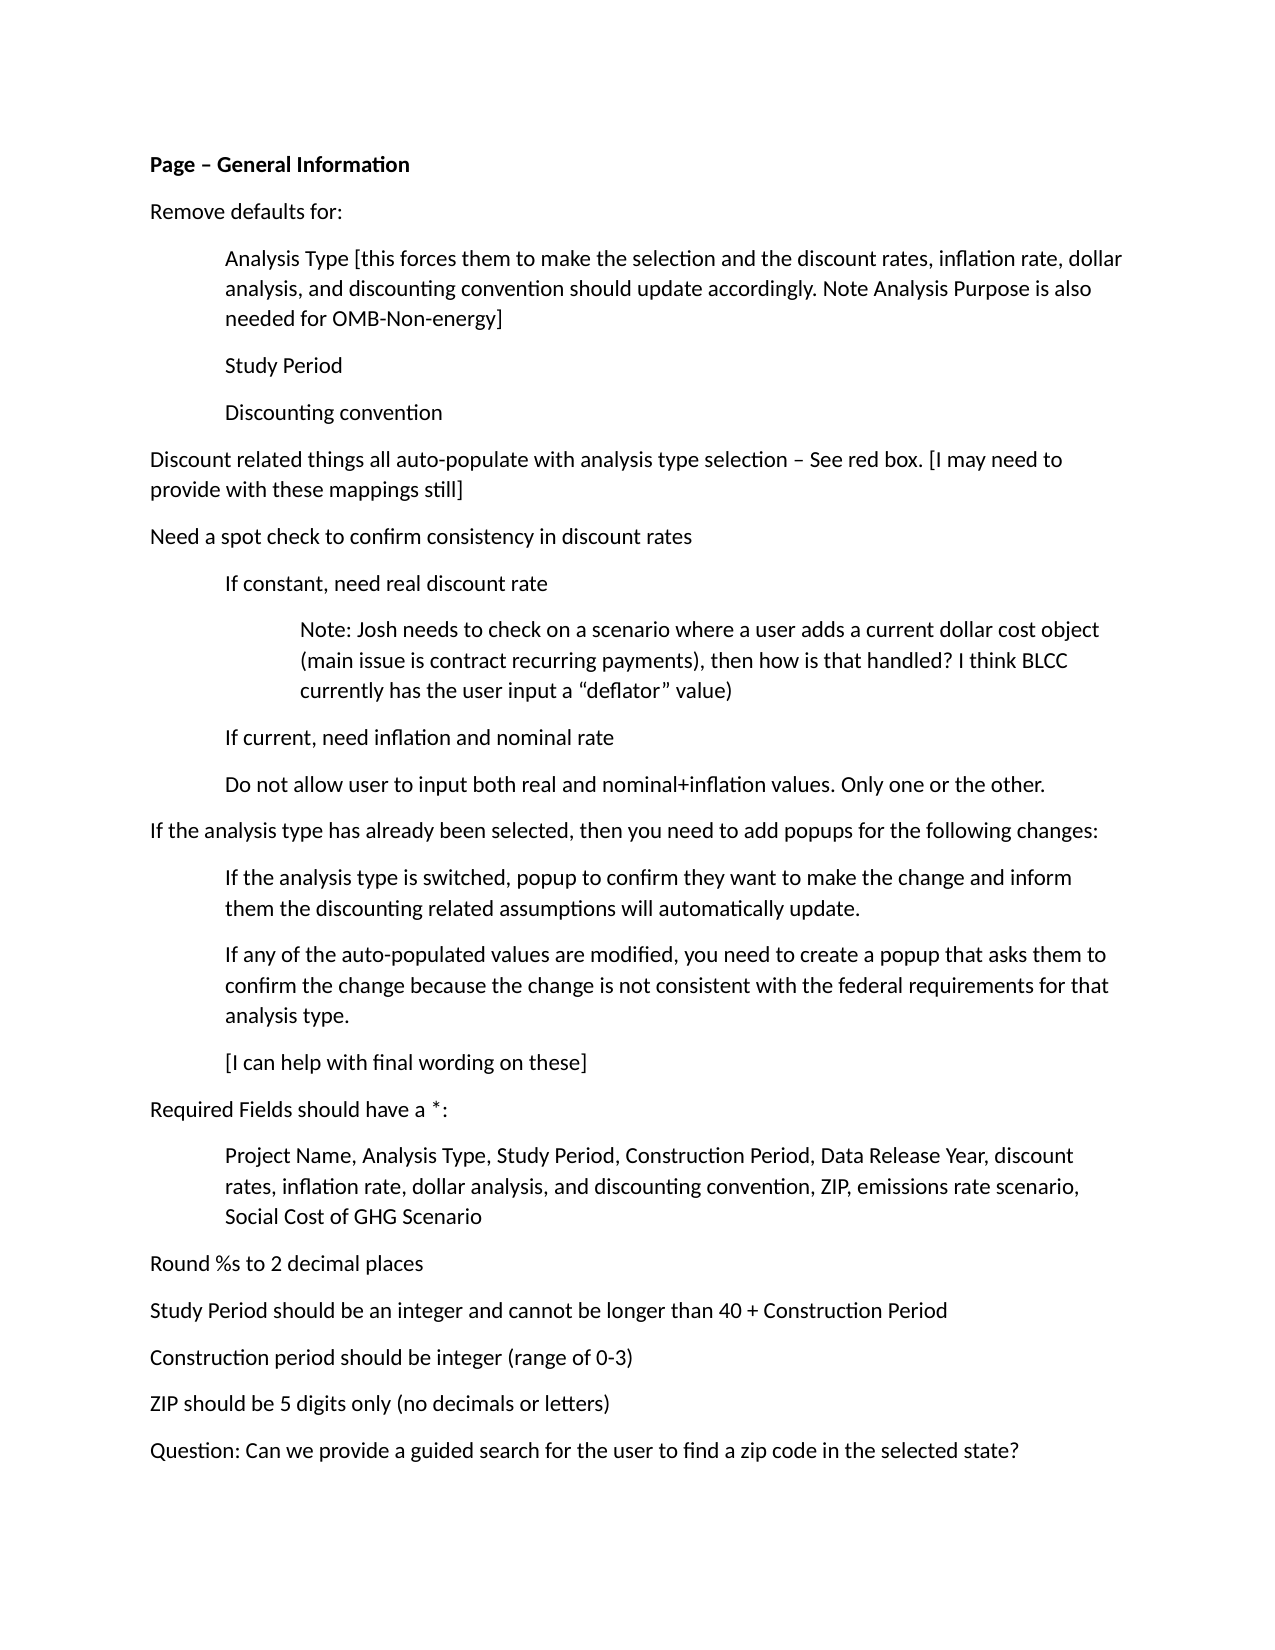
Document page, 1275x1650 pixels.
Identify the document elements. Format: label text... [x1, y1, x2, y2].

text Discounting convention [150, 398, 1125, 426]
text [I can help with final wording on these] [150, 1048, 1125, 1076]
text ZIP should be 5 digits only (no decimals or letters) [150, 1389, 1125, 1418]
text Study Period should be an integer and cannot be longer than 40 + Construction Period [150, 1296, 1125, 1324]
text Do not allow user to input both real and nominal+inflation values. Only one or the other. [225, 770, 1125, 798]
text If the analysis type has already been selected, then you need to add popups for the following changes: [150, 817, 1125, 845]
text Remove defaults for: [150, 197, 1125, 225]
text Question: Can we provide a guided search for the user to find a zip code in the selected state? [150, 1436, 1125, 1464]
text Discount related things all auto-populate with analysis type selection – See red box. [I may need to provide with these mappings still] [150, 445, 1125, 503]
text Need a spot check to confirm consistency in discount rates [150, 522, 1125, 550]
text If current, need inflation and nominal rate [150, 723, 1125, 751]
text If the analysis type is switched, popup to confirm they want to make the change and inform them the discounting related assumptions will automatically update. [225, 863, 1125, 922]
text If any of the auto-populated values are modified, you need to create a popup that asks them to confirm the change because the change is not consistent with the federal requirements for that analysis type. [225, 941, 1125, 1029]
text Note: Josh needs to check on a scenario where a user adds a current dollar cost object (main issue is contract recurring payments), then how is that handled? I think BLCC currently has the user input a “deflator” value) [300, 616, 1125, 704]
text Project Name, Analysis Type, Study Period, Construction Period, Data Release Year, discount rates, inflation rate, dollar analysis, and discounting convention, ZIP, emissions rate scenario, Social Cost of GHG Scenario [225, 1142, 1125, 1230]
text Round %s to 2 decimal places [150, 1249, 1125, 1277]
text Study Period [150, 351, 1125, 379]
text Construction period should be integer (range of 0-3) [150, 1343, 1125, 1371]
text Analysis Type [this forces them to make the selection and the discount rates, inflation rate, dollar analysis, and discounting convention should update accordingly. Note Analysis Purpose is also needed for OMB-Non-energy] [225, 244, 1125, 332]
text Required Fields should have a *: [150, 1095, 1125, 1123]
text If constant, need real discount rate [150, 569, 1125, 597]
text Page – General Information [150, 150, 1125, 178]
